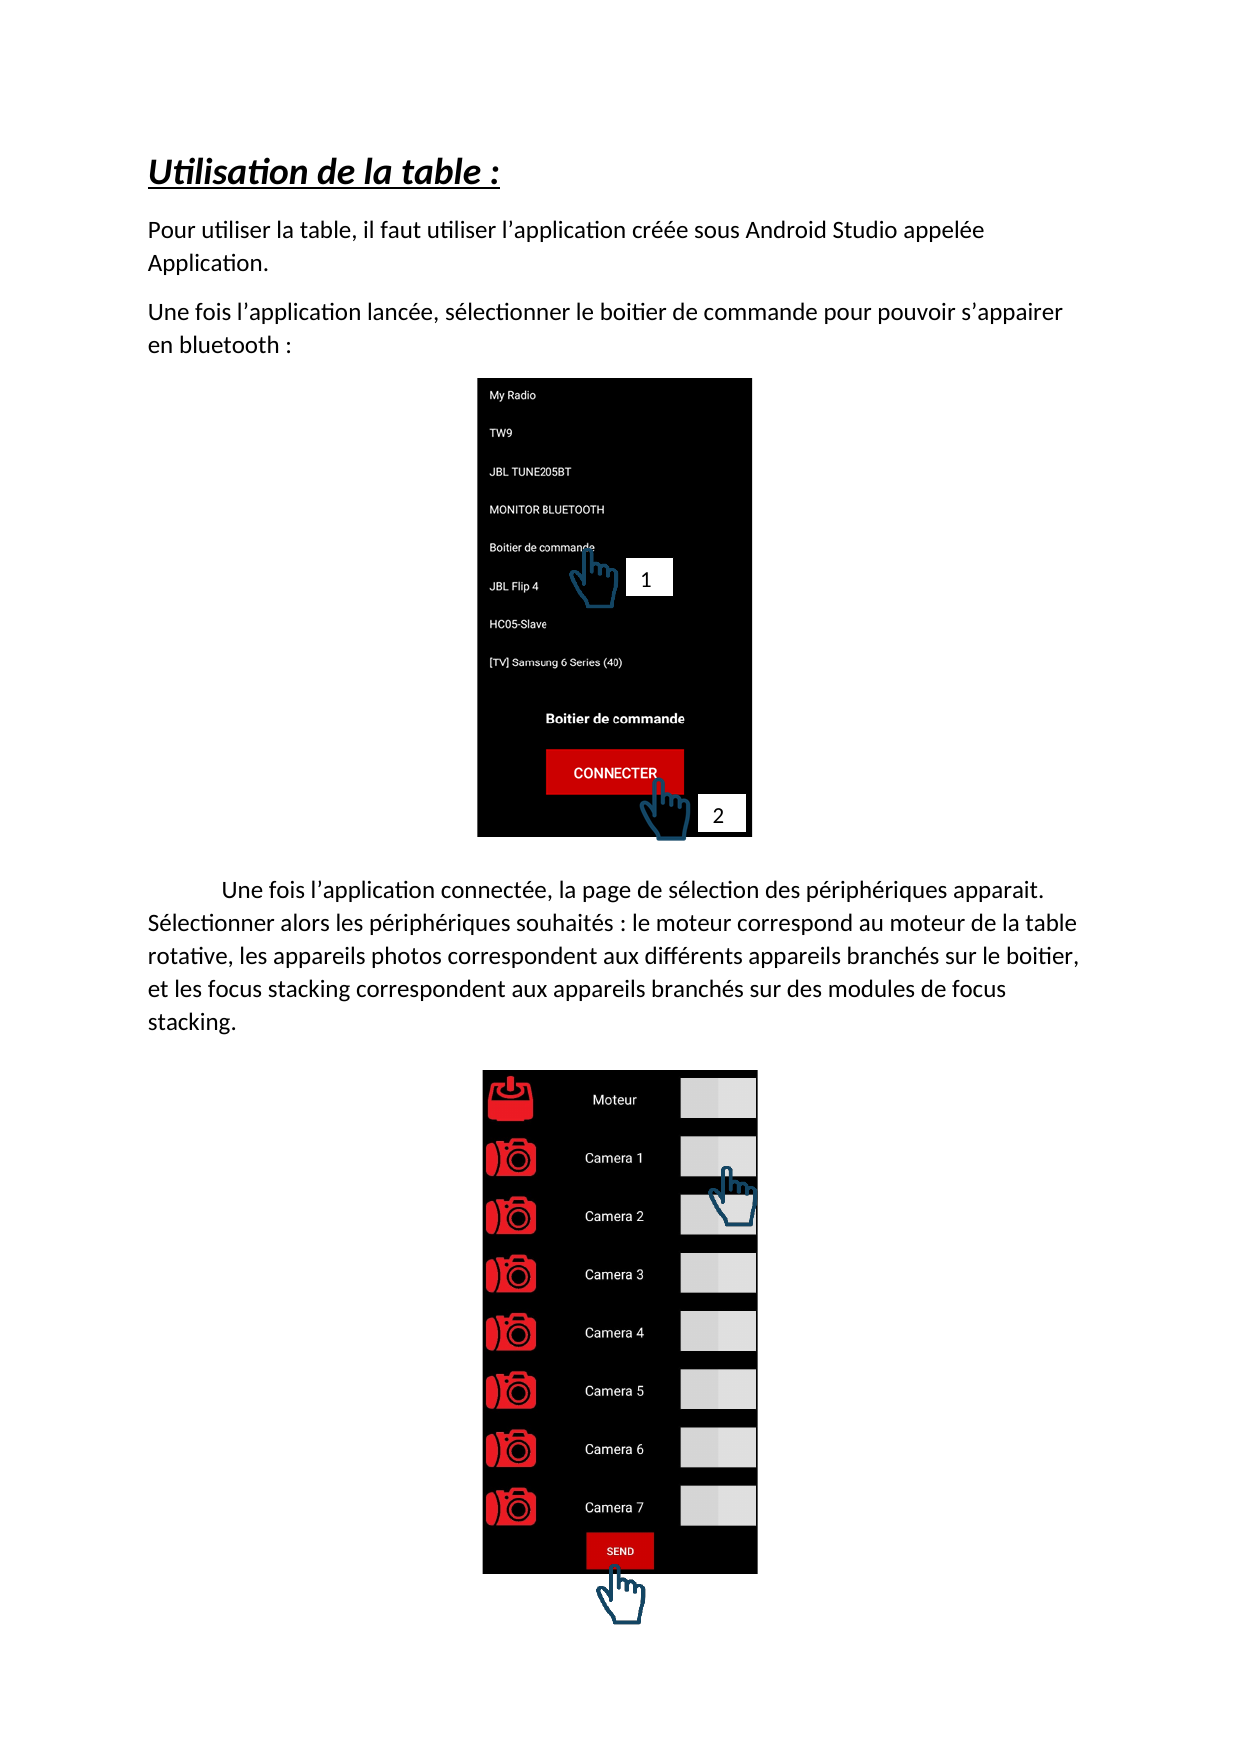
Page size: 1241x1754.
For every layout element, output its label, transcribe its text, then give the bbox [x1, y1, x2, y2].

text Une fois l’application connectée, la page de sélection des périphériques apparait. Sélectionner alors les périphériques souhaités : le moteur correspond au moteur de la table rotative, les appareils photos correspondent aux différents appareils branchés sur le boitier, et les focus stacking correspondent aux appareils branchés sur des modules de focus stacking. [148, 874, 1093, 1037]
picture [482, 1070, 773, 1634]
text Une fois l’application lancée, sélectionner le boitier de commande pour pouvoir s’appairer en bluetooth : [148, 296, 1093, 360]
text Utilisation de la table : [148, 148, 1093, 193]
text Pour utiliser la table, il faut utiliser l’application créée sous Android Studio appelée Application. [148, 214, 1093, 277]
picture [477, 378, 753, 851]
